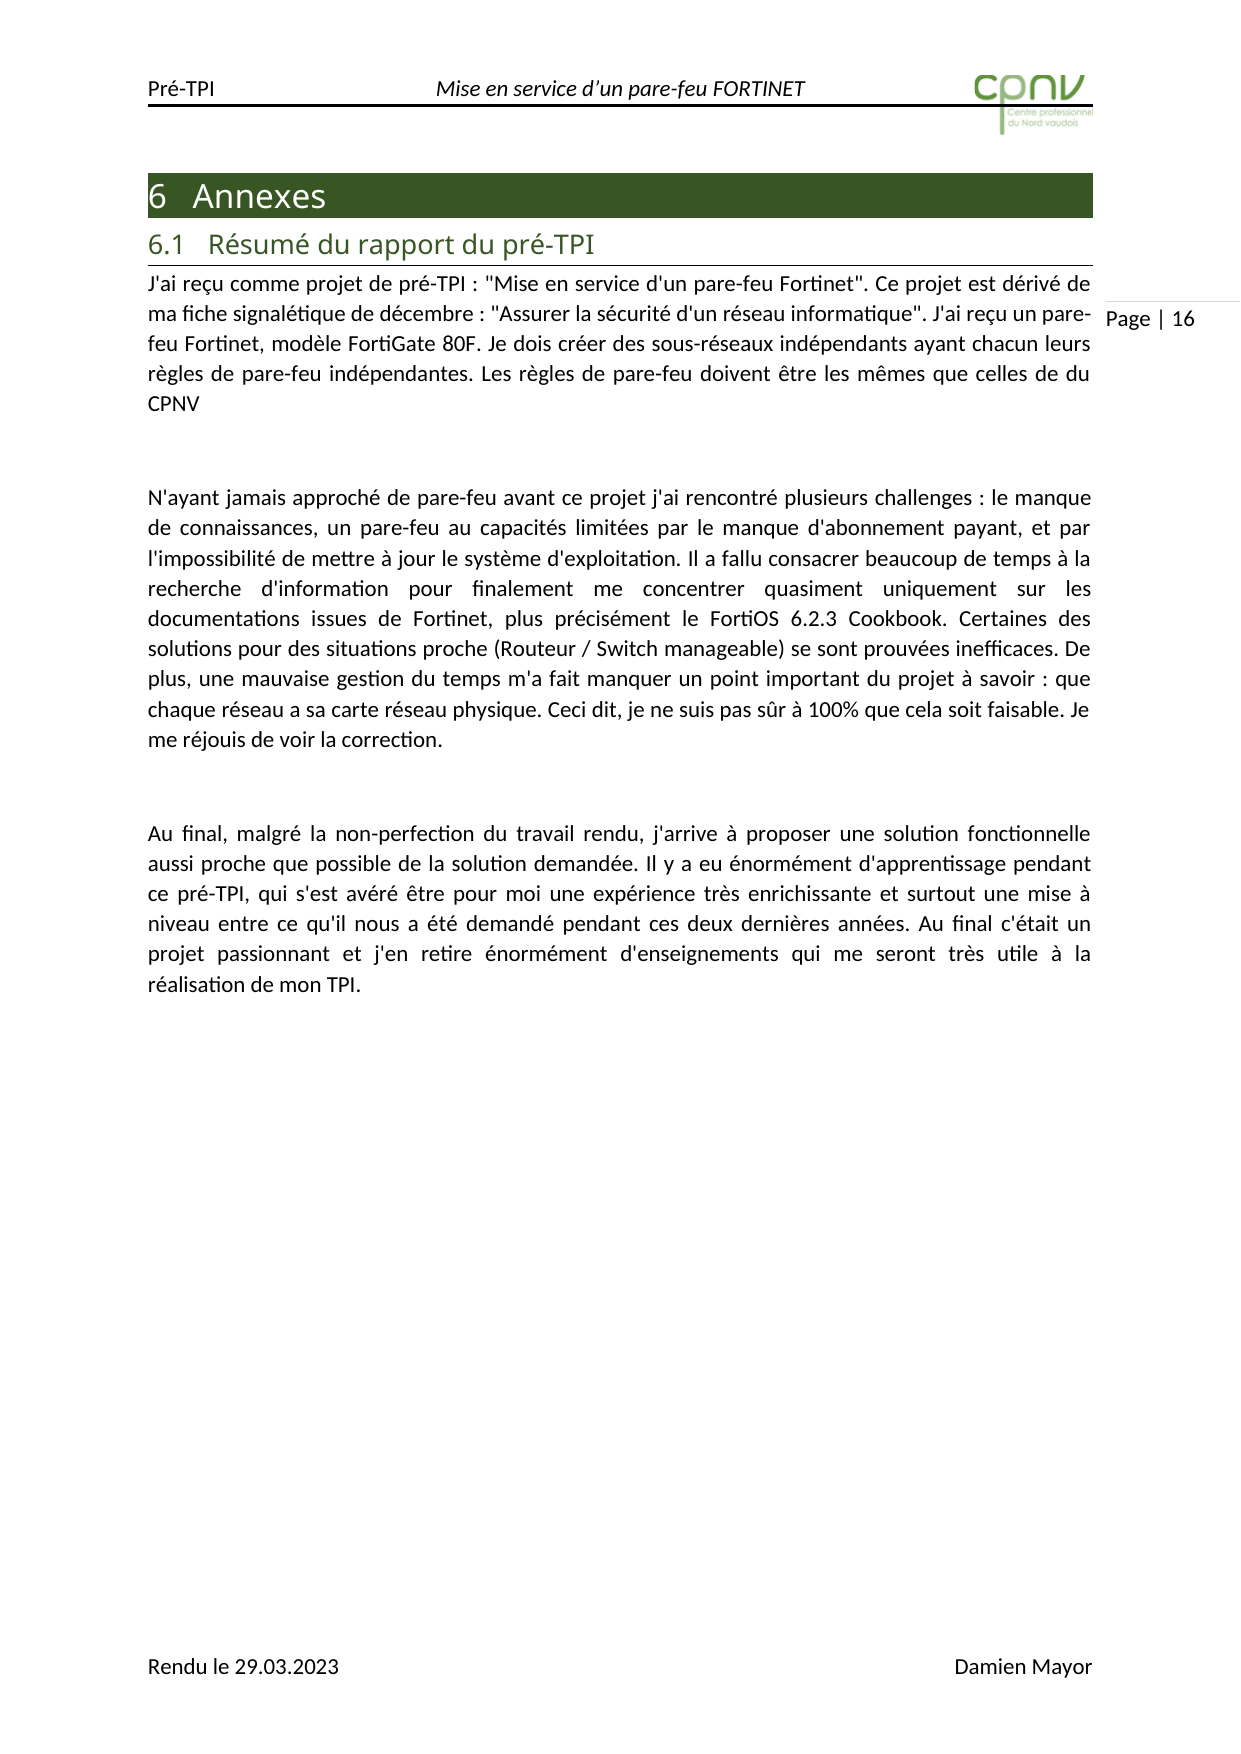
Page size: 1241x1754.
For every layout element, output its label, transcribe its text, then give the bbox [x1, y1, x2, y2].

text N'ayant jamais approché de pare-feu avant ce projet j'ai rencontré plusieurs challenges : le manque de connaissances, un pare-feu au capacités limitées par le manque d'abonnement payant, et par l'impossibilité de mettre à jour le système d'exploitation. Il a fallu consacrer beaucoup de temps à la recherche d'information pour finalement me concentrer quasiment uniquement sur les documentations issues de Fortinet, plus précisément le FortiOS 6.2.3 Cookbook. Certaines des solutions pour des situations proche (Routeur / Switch manageable) se sont prouvées inefficaces. De plus, une mauvaise gestion du temps m'a fait manquer un point important du projet à savoir : que chaque réseau a sa carte réseau physique. Ceci dit, je ne suis pas sûr à 100% que cela soit faisable. Je me réjouis de voir la correction. [148, 483, 1093, 753]
text Au final, malgré la non-perfection du travail rendu, j'arrive à proposer une solution fonctionnelle aussi proche que possible de la solution demandée. Il y a eu énormément d'apprentissage pendant ce pré-TPI, qui s'est avéré être pour moi une expérience très enrichissante et surtout une mise à niveau entre ce qu'il nous a été demandé pendant ces deux dernières années. Au final c'était un projet passionnant et j'en retire énormément d'enseignements qui me seront très utile à la réalisation de mon TPI. [148, 819, 1093, 998]
text J'ai reçu comme projet de pré-TPI : "Mise en service d'un pare-feu Fortinet". Ce projet est dérivé de ma fiche signalétique de décembre : "Assurer la sécurité d'un réseau informatique". J'ai reçu un pare-feu Fortinet, modèle FortiGate 80F. Je dois créer des sous-réseaux indépendants ayant chacun leurs règles de pare-feu indépendantes. Les règles de pare-feu doivent être les mêmes que celles de du CPNV [148, 269, 1093, 417]
subtitle Annexes [148, 173, 1093, 218]
subtitle Résumé du rapport du pré-TPI [148, 226, 1093, 265]
